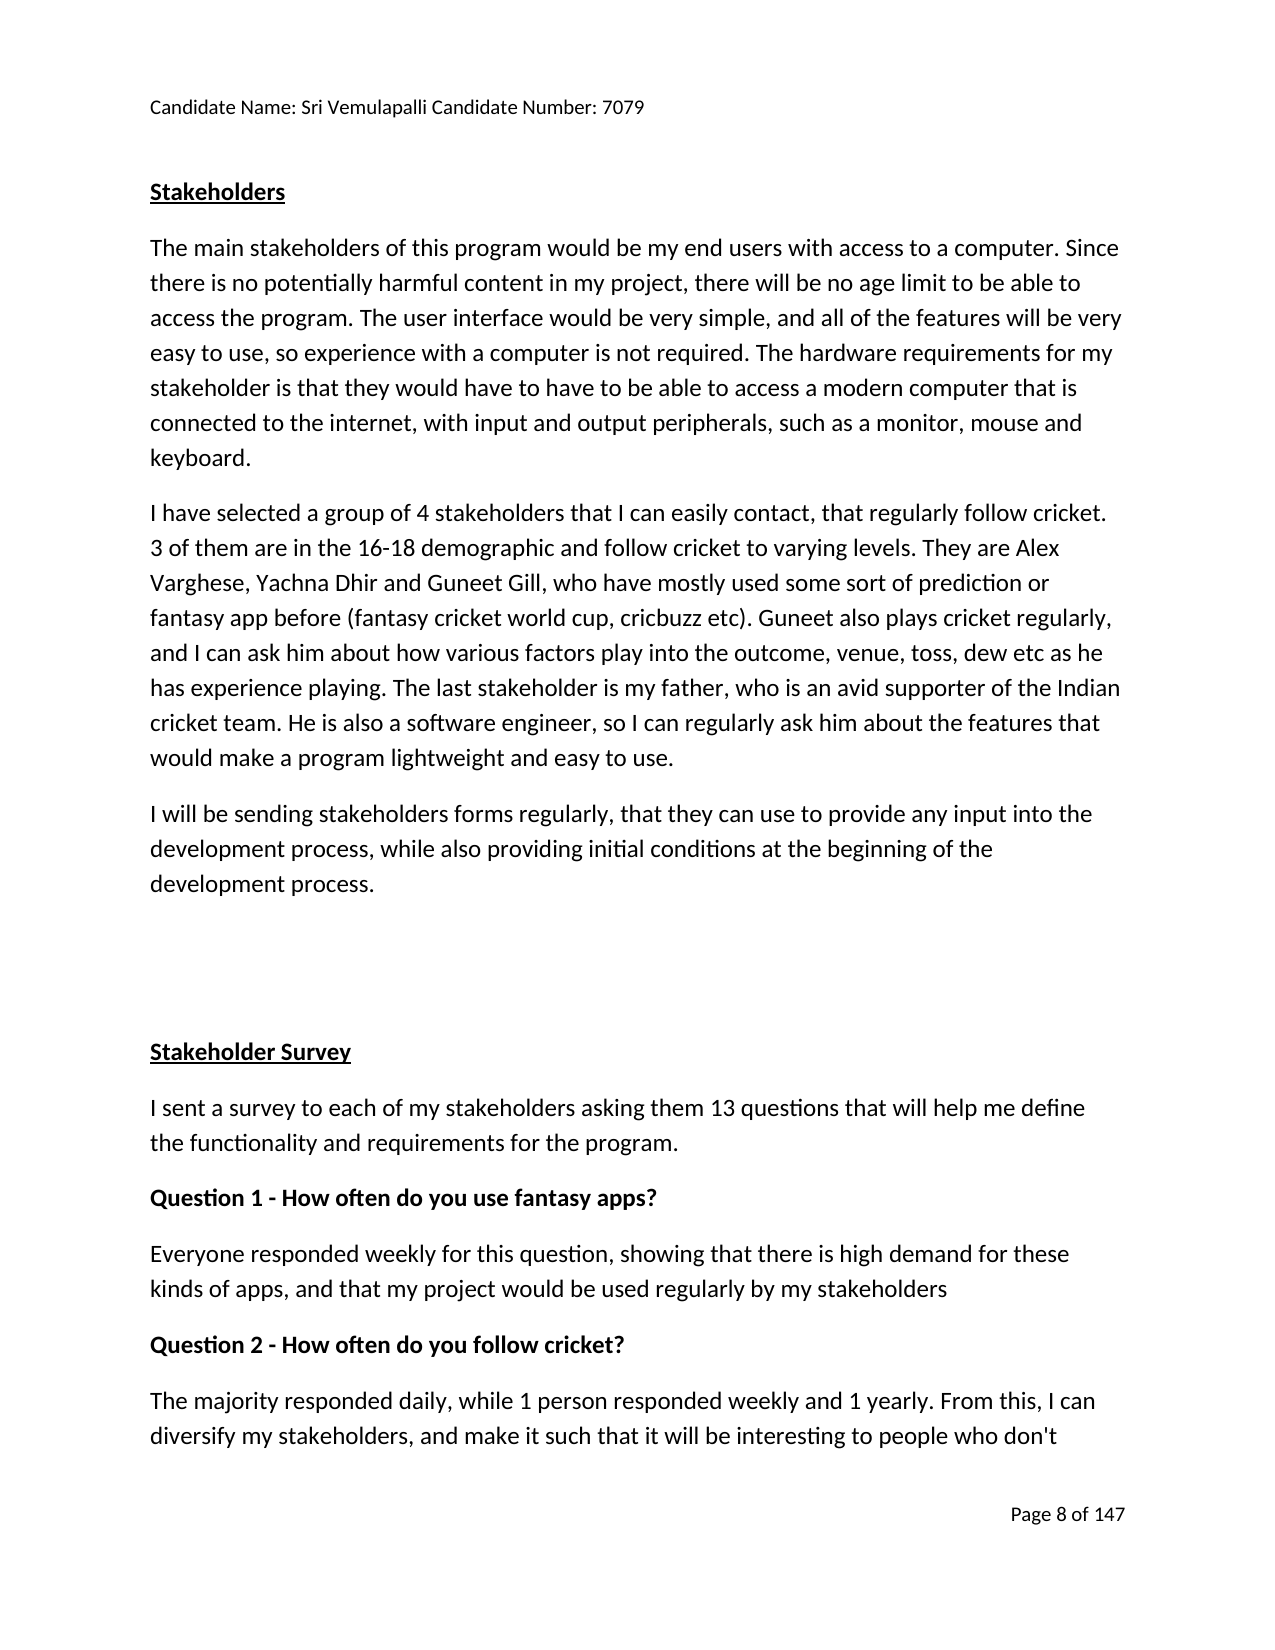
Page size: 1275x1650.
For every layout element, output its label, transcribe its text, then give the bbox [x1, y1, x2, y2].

text Question 2 - How often do you follow cricket? [150, 1329, 1125, 1360]
text The main stakeholders of this program would be my end users with access to a computer. Since there is no potentially harmful content in my project, there will be no age limit to be able to access the program. The user interface would be very simple, and all of the features will be very easy to use, so experience with a computer is not required. The hardware requirements for my stakeholder is that they would have to have to be able to access a modern computer that is connected to the internet, with input and output peripherals, such as a monitor, mouse and keyboard. [150, 232, 1125, 472]
text Everyone responded weekly for this question, showing that there is high demand for these kinds of apps, and that my project would be used regularly by my stakeholders [150, 1238, 1125, 1304]
text Question 1 - How often do you use fantasy apps? [150, 1182, 1125, 1213]
text I will be sending stakeholders forms regularly, that they can use to provide any input into the development process, while also providing initial conditions at the beginning of the development process. [150, 798, 1125, 899]
text I sent a survey to each of my stakeholders asking them 13 questions that will help me define the functionality and requirements for the program. [150, 1092, 1125, 1157]
text Stakeholders [150, 176, 1125, 206]
text Stakeholder Survey [150, 1036, 1125, 1066]
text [150, 1385, 1125, 1451]
text I have selected a group of 4 stakeholders that I can easily contact, that regularly follow cricket. 3 of them are in the 16-18 demographic and follow cricket to varying levels. They are Alex Varghese, Yachna Dhir and Guneet Gill, who have mostly used some sort of prediction or fantasy app before (fantasy cricket world cup, cricbuzz etc). Guneet also plays cricket regularly, and I can ask him about how various factors play into the outcome, venue, toss, dew etc as he has experience playing. The last stakeholder is my father, who is an avid supporter of the Indian cricket team. He is also a software engineer, so I can regularly ask him about the features that would make a program lightweight and easy to use. [150, 497, 1125, 773]
